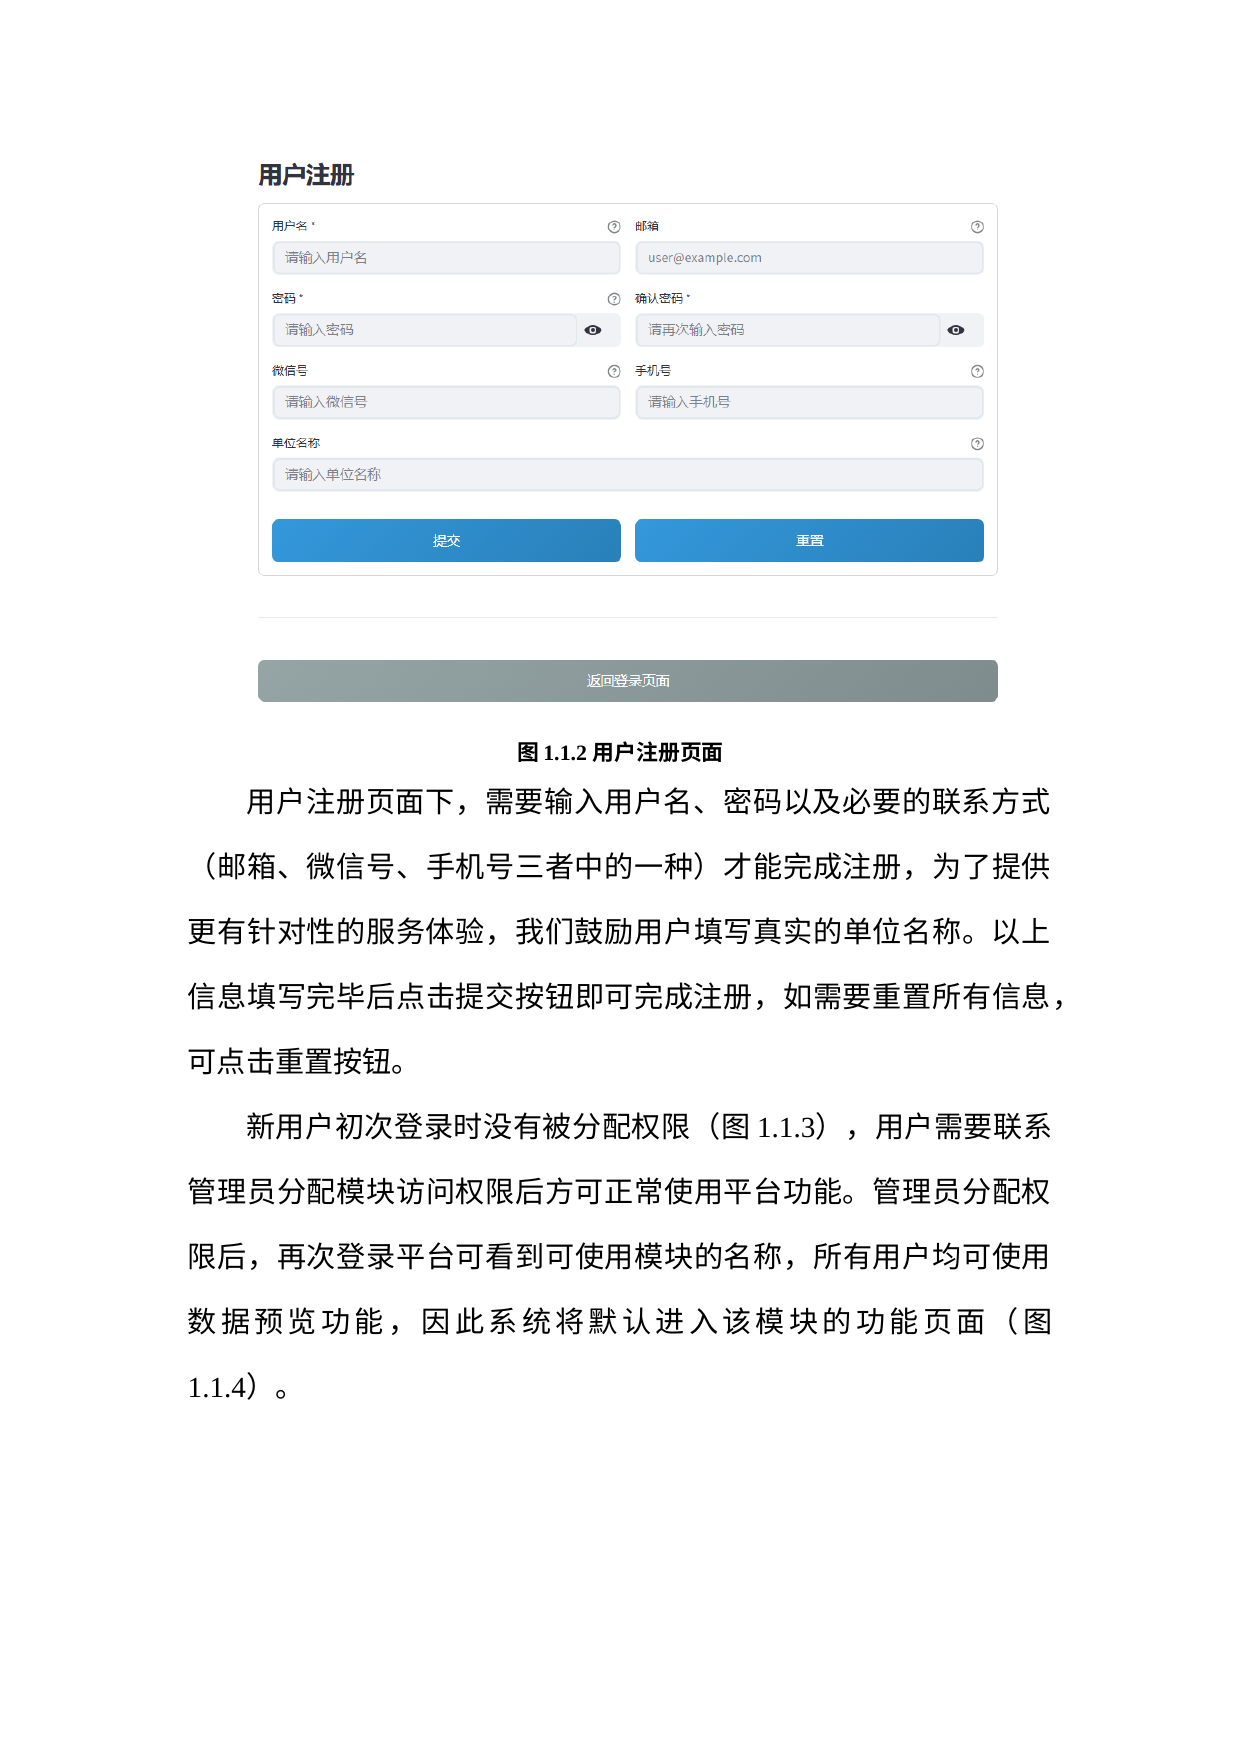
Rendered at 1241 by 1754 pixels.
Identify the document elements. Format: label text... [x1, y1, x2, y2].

picture [232, 150, 1008, 716]
text 新用户初次登录时没有被分配权限（图1.1.3），用户需要联系管理员分配模块访问权限后方可正常使用平台功能。管理员分配权限后，再次登录平台可看到可使用模块的名称，所有用户均可使用数据预览功能，因此系统将默认进入该模块的功能页面（图1.1.4）。 [187, 1092, 1053, 1417]
text 图1.1.2 用户注册页面 [187, 735, 1053, 767]
text 用户注册页面下，需要输入用户名、密码以及必要的联系方式（邮箱、微信号、手机号三者中的一种）才能完成注册，为了提供更有针对性的服务体验，我们鼓励用户填写真实的单位名称。以上信息填写完毕后点击提交按钮即可完成注册，如需要重置所有信息，可点击重置按钮。 [187, 767, 1053, 1092]
